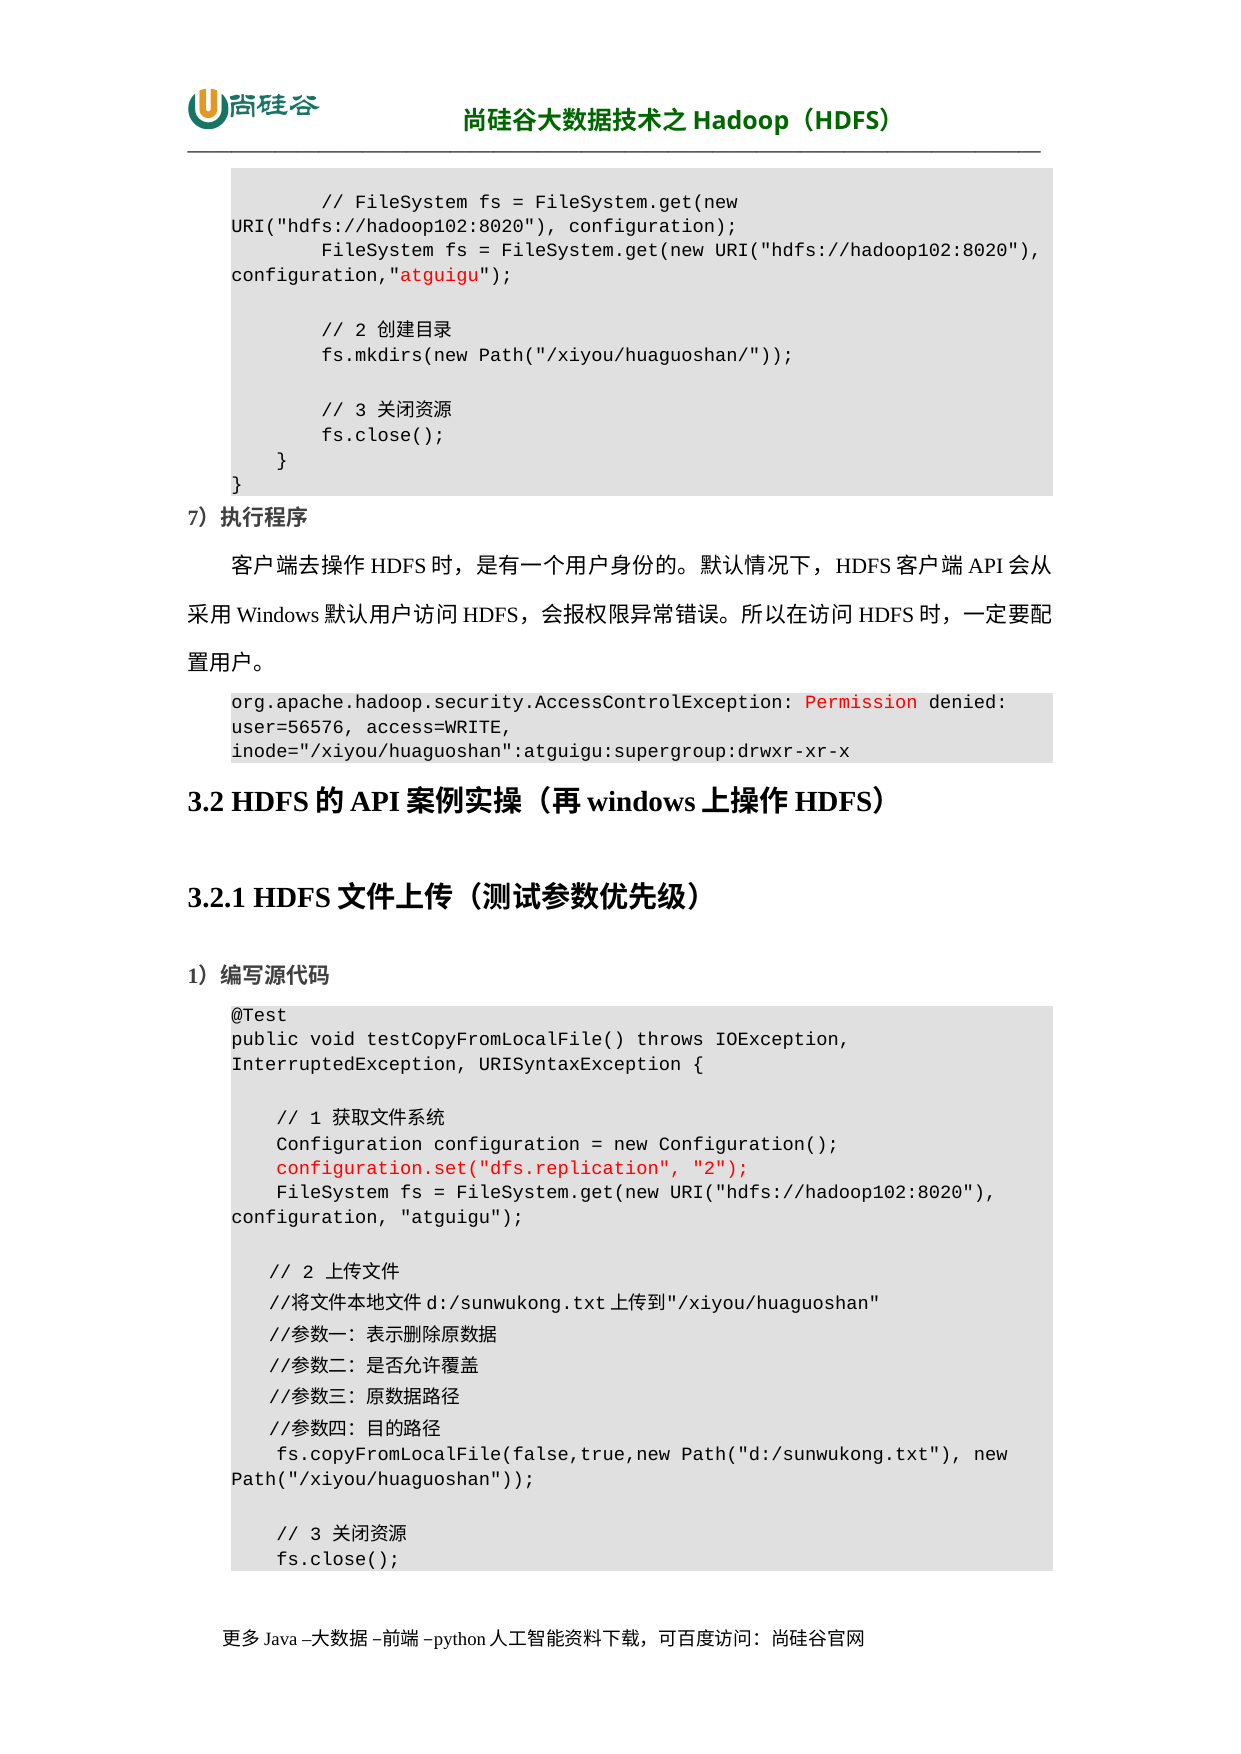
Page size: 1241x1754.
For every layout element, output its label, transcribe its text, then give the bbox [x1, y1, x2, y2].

text //参数二：是否允许覆盖 [231, 1351, 1053, 1378]
text 客户端去操作HDFS时，是有一个用户身份的。默认情况下，HDFS客户端API会从采用Windows默认用户访问HDFS，会报权限异常错误。所以在访问HDFS时，一定要配置用户。 [187, 547, 1053, 677]
subtitle 3.2 HDFS的API案例实操（再windows上操作HDFS） [187, 766, 1053, 831]
subtitle 3.2.1 HDFS文件上传（测试参数优先级） [187, 862, 1053, 927]
text org.apache.hadoop.security.AccessControlException: Permission denied: user=56576, access=WRITE, inode="/xiyou/huaguoshan":atguigu:supergroup:drwxr-xr-x [231, 693, 1053, 763]
text // 2 创建目录 [231, 314, 1053, 342]
text @Test [231, 1006, 1053, 1027]
text //参数一：表示删除原数据 [231, 1319, 1053, 1347]
text } [231, 450, 1053, 472]
text fs.close(); [231, 426, 1053, 447]
text FileSystem fs = FileSystem.get(new URI("hdfs://hadoop102:8020"), configuration, "atguigu"); [231, 1183, 1053, 1229]
picture [187, 88, 320, 130]
text Configuration configuration = new Configuration(); [231, 1134, 1053, 1156]
text // 3 关闭资源 [231, 1518, 1053, 1546]
text // 1 获取文件系统 [231, 1103, 1053, 1130]
text // 2 上传文件 [231, 1256, 1053, 1284]
text //将文件本地文件d:/sunwukong.txt上传到"/xiyou/huaguoshan" [231, 1288, 1053, 1315]
text // 3 关闭资源 [231, 394, 1053, 422]
text // FileSystem fs = FileSystem.get(new URI("hdfs://hadoop102:8020"), configuration); [231, 192, 1053, 238]
text configuration.set("dfs.replication", "2"); [231, 1159, 1053, 1180]
text fs.mkdirs(new Path("/xiyou/huaguoshan/")); [231, 346, 1053, 367]
list 1）编写源代码 [187, 957, 1053, 990]
text FileSystem fs = FileSystem.get(new URI("hdfs://hadoop102:8020"), configuration,"atguigu"); [231, 241, 1053, 287]
text } [231, 475, 1053, 496]
text //参数三：原数据路径 [231, 1382, 1053, 1409]
list 7）执行程序 [187, 499, 1053, 532]
text public void testCopyFromLocalFile() throws IOException, InterruptedException, URISyntaxException { [231, 1030, 1053, 1076]
text //参数四：目的路径 [231, 1414, 1053, 1441]
text fs.copyFromLocalFile(false,true,new Path("d:/sunwukong.txt"), new Path("/xiyou/huaguoshan")); [231, 1445, 1053, 1491]
text fs.close(); [231, 1550, 1053, 1571]
